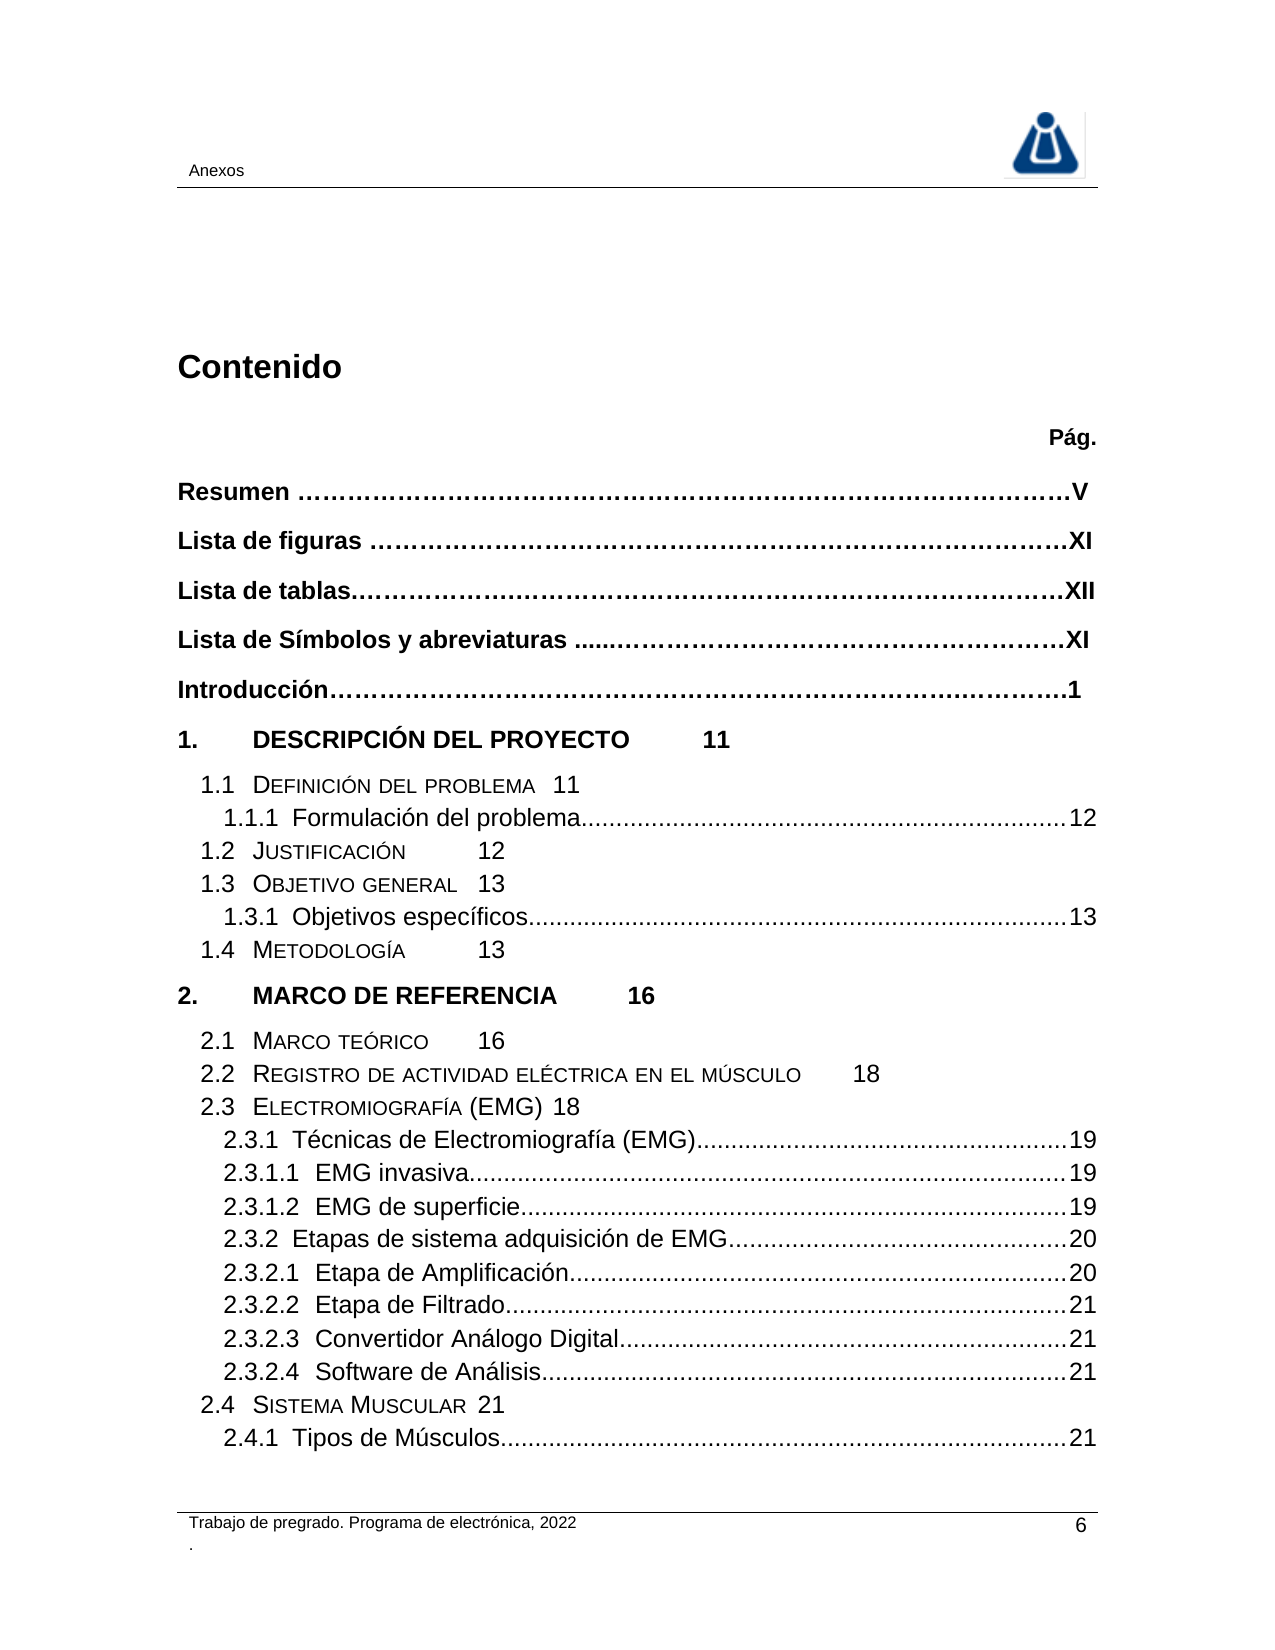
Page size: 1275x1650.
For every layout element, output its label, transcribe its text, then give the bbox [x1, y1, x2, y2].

text 2.3.2.2 Etapa de Filtrado 21 [223, 1291, 1098, 1319]
text 2.1 Marco teórico 16 [200, 1026, 1098, 1055]
text Introducción………………………………………………………………….………….1 [177, 675, 1098, 704]
text 2.3.1.2 EMG de superficie 19 [223, 1191, 1098, 1220]
text 1.1 Definición del problema 11 [200, 770, 1098, 799]
text 1.4 Metodología 13 [200, 935, 1098, 964]
text 2.3.2 Etapas de sistema adquisición de EMG 20 [223, 1224, 1098, 1253]
text Lista de figuras …………………………………………………………………………XI [177, 526, 1098, 555]
picture [1003, 112, 1087, 180]
text 1. Descripción del proyecto 11 [177, 725, 1098, 753]
text 1.1.1 Formulación del problema 12 [223, 803, 1098, 832]
text 2.3.2.1 Etapa de Amplificación 20 [223, 1257, 1098, 1286]
text Contenido [177, 347, 1098, 385]
text Lista de Símbolos y abreviaturas ......………………………………………………XI [177, 626, 1098, 654]
text 1.3.1 Objetivos específicos 13 [223, 902, 1098, 931]
text 2.4 Sistema Muscular 21 [200, 1389, 1098, 1418]
text 1.2 Justificación 12 [200, 836, 1098, 865]
text 2.2 Registro de actividad eléctrica en el músculo 18 [200, 1059, 1098, 1088]
text 1.3 Objetivo general 13 [200, 869, 1098, 898]
text 2.3.1.1 EMG invasiva 19 [223, 1158, 1098, 1187]
text Pág. [177, 424, 1098, 450]
text Resumen …………………………………………………………………………………V [177, 477, 1098, 506]
text 2.3.1 Técnicas de Electromiografía (EMG) 19 [223, 1125, 1098, 1154]
text 2.4.1 Tipos de Músculos 21 [223, 1423, 1098, 1451]
text 2. Marco de referencia 16 [177, 981, 1098, 1009]
text Lista de tablas.……………….…………………………………………………………XII [177, 576, 1098, 605]
text 2.3.2.3 Convertidor Análogo Digital 21 [223, 1323, 1098, 1352]
text 2.3 Electromiografía (EMG) 18 [200, 1092, 1098, 1121]
text 2.3.2.4 Software de Análisis 21 [223, 1357, 1098, 1385]
